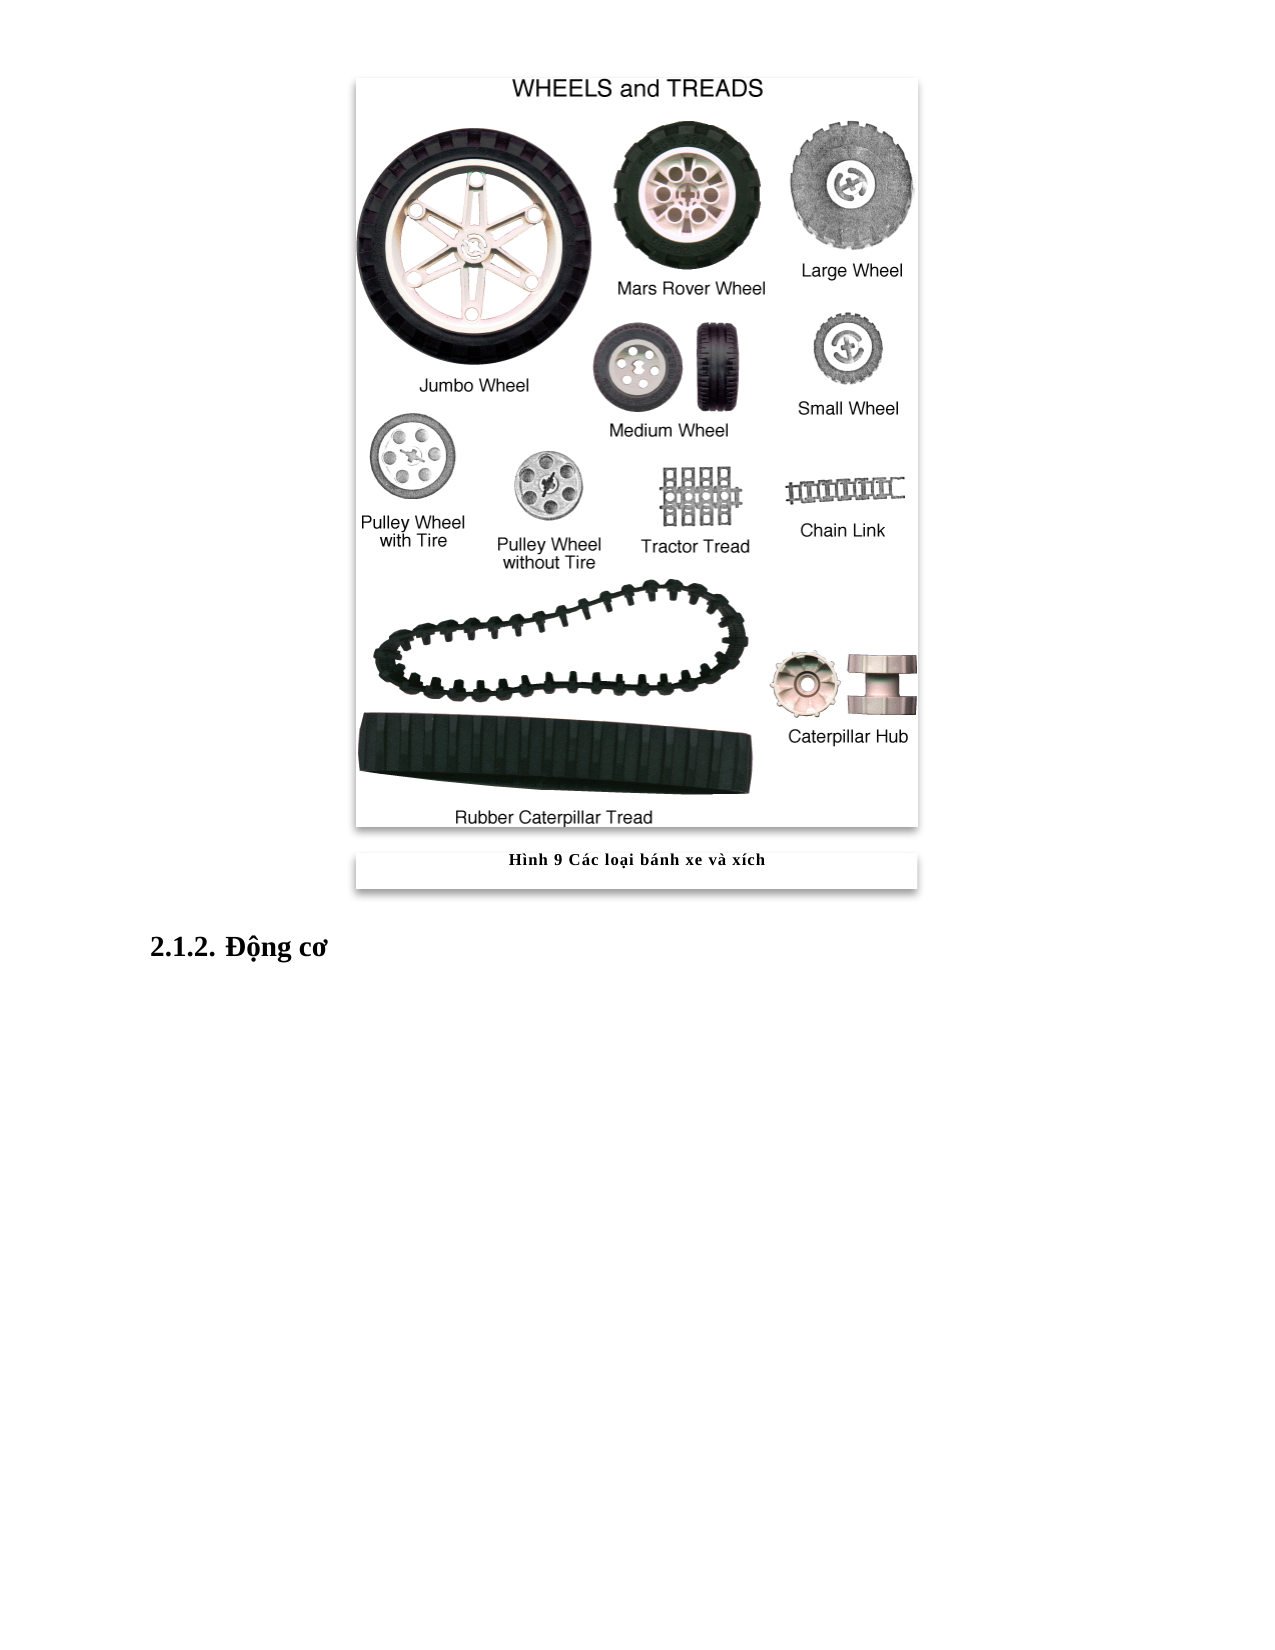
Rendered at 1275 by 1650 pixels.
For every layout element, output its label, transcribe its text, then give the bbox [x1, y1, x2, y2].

picture [356, 78, 918, 827]
text Động cơ [150, 929, 1200, 962]
